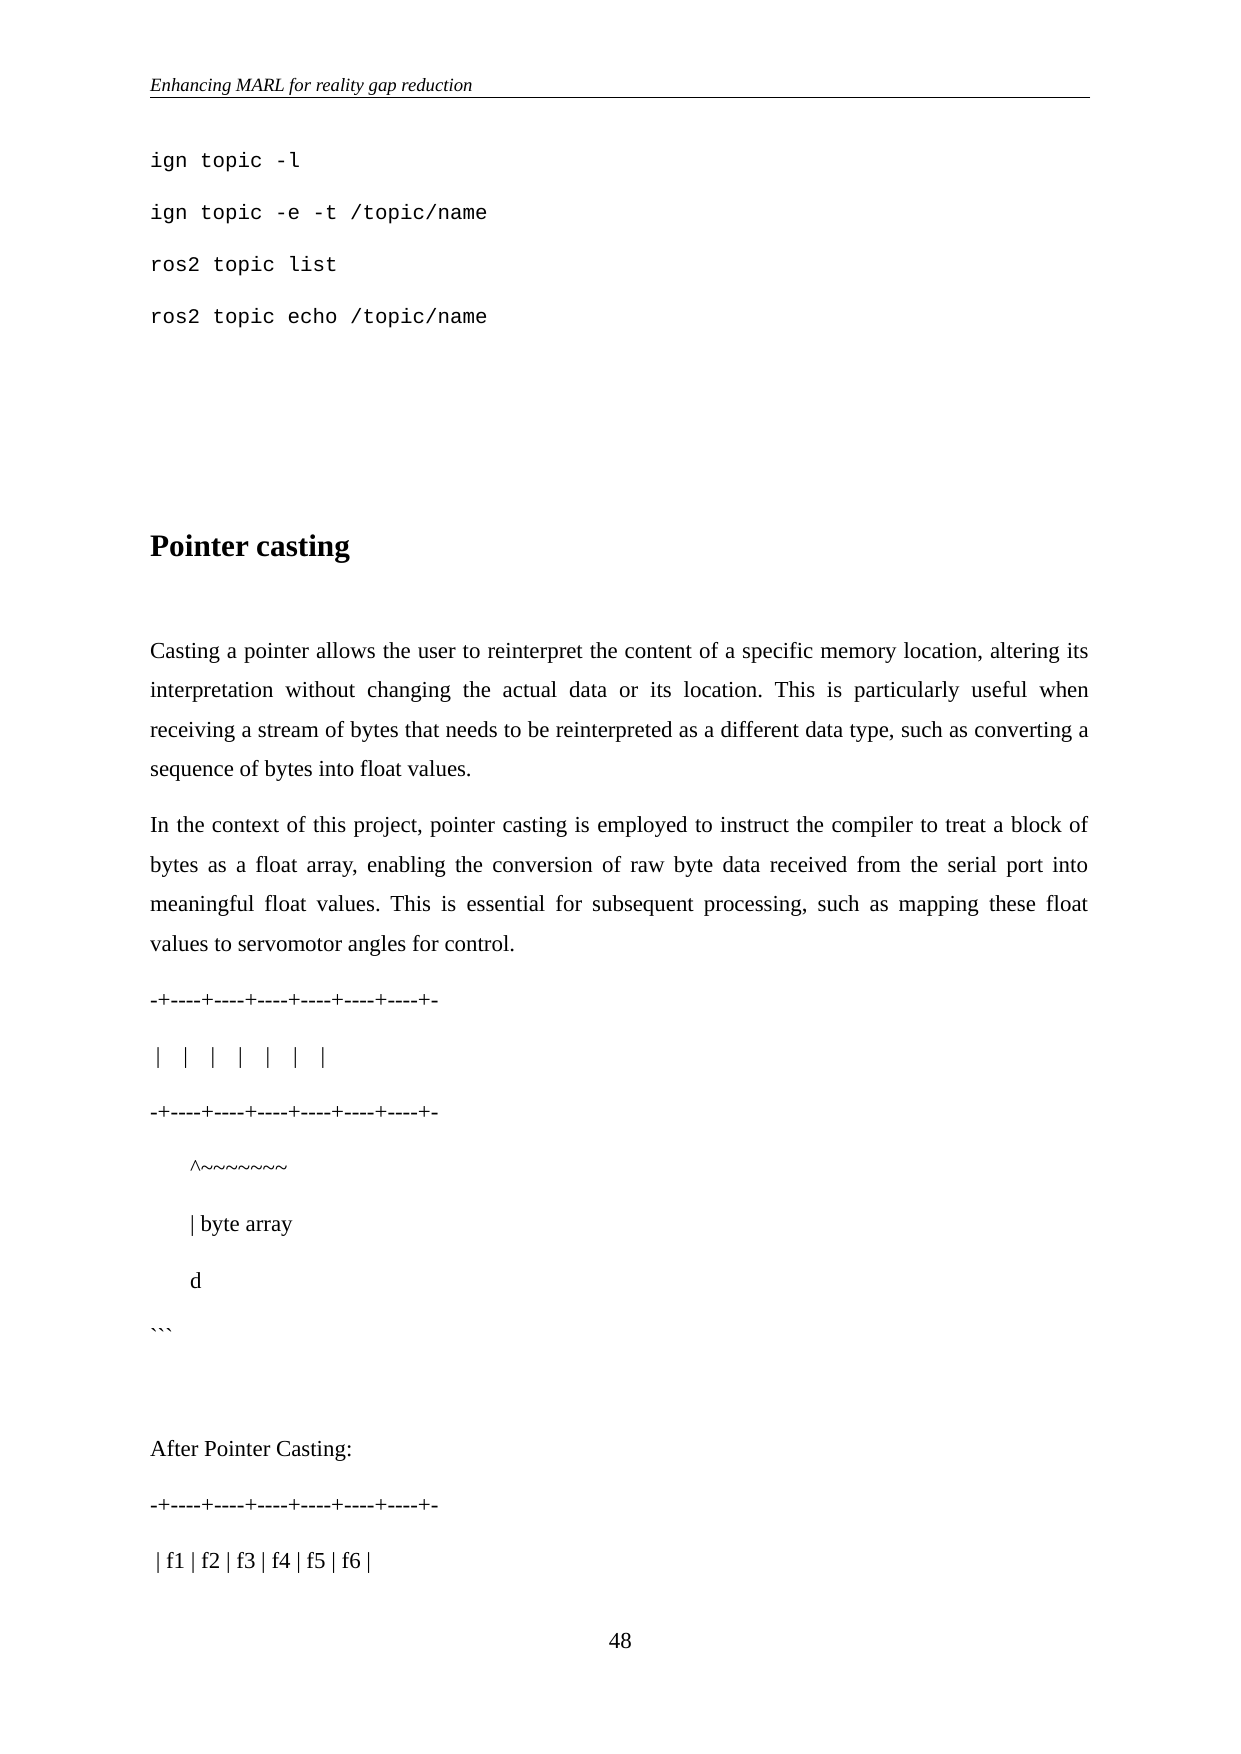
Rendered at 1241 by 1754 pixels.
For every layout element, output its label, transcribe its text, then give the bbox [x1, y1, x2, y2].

text -+----+----+----+----+----+----+- [150, 1491, 1090, 1518]
text | byte array [150, 1211, 1090, 1237]
text ign topic -e -t /topic/name [150, 202, 1090, 226]
text | | | | | | | [150, 1042, 1090, 1068]
text -+----+----+----+----+----+----+- [150, 986, 1090, 1012]
text ros2 topic echo /topic/name [150, 306, 1090, 330]
text d [150, 1267, 1090, 1293]
text ign topic -l [150, 150, 1090, 174]
text In the context of this project, pointer casting is employed to instruct the compiler to treat a block of bytes as a float array, enabling the conversion of raw byte data received from the serial port into meaningful float values. This is essential for subsequent processing, such as mapping these float values to servomotor angles for control. [150, 811, 1090, 956]
subtitle Pointer casting [150, 527, 1090, 563]
text Casting a pointer allows the user to reinterpret the content of a specific memory location, altering its interpretation without changing the actual data or its location. This is particularly useful when receiving a stream of bytes that needs to be reinterpreted as a different data type, such as converting a sequence of bytes into float values. [150, 637, 1090, 782]
text ros2 topic list [150, 254, 1090, 278]
text -+----+----+----+----+----+----+- [150, 1098, 1090, 1124]
text ^~~~~~~~ [150, 1154, 1090, 1181]
text | f1 | f2 | f3 | f4 | f5 | f6 | [150, 1547, 1090, 1574]
text ``` [150, 1323, 1090, 1349]
text After Pointer Casting: [150, 1435, 1090, 1461]
